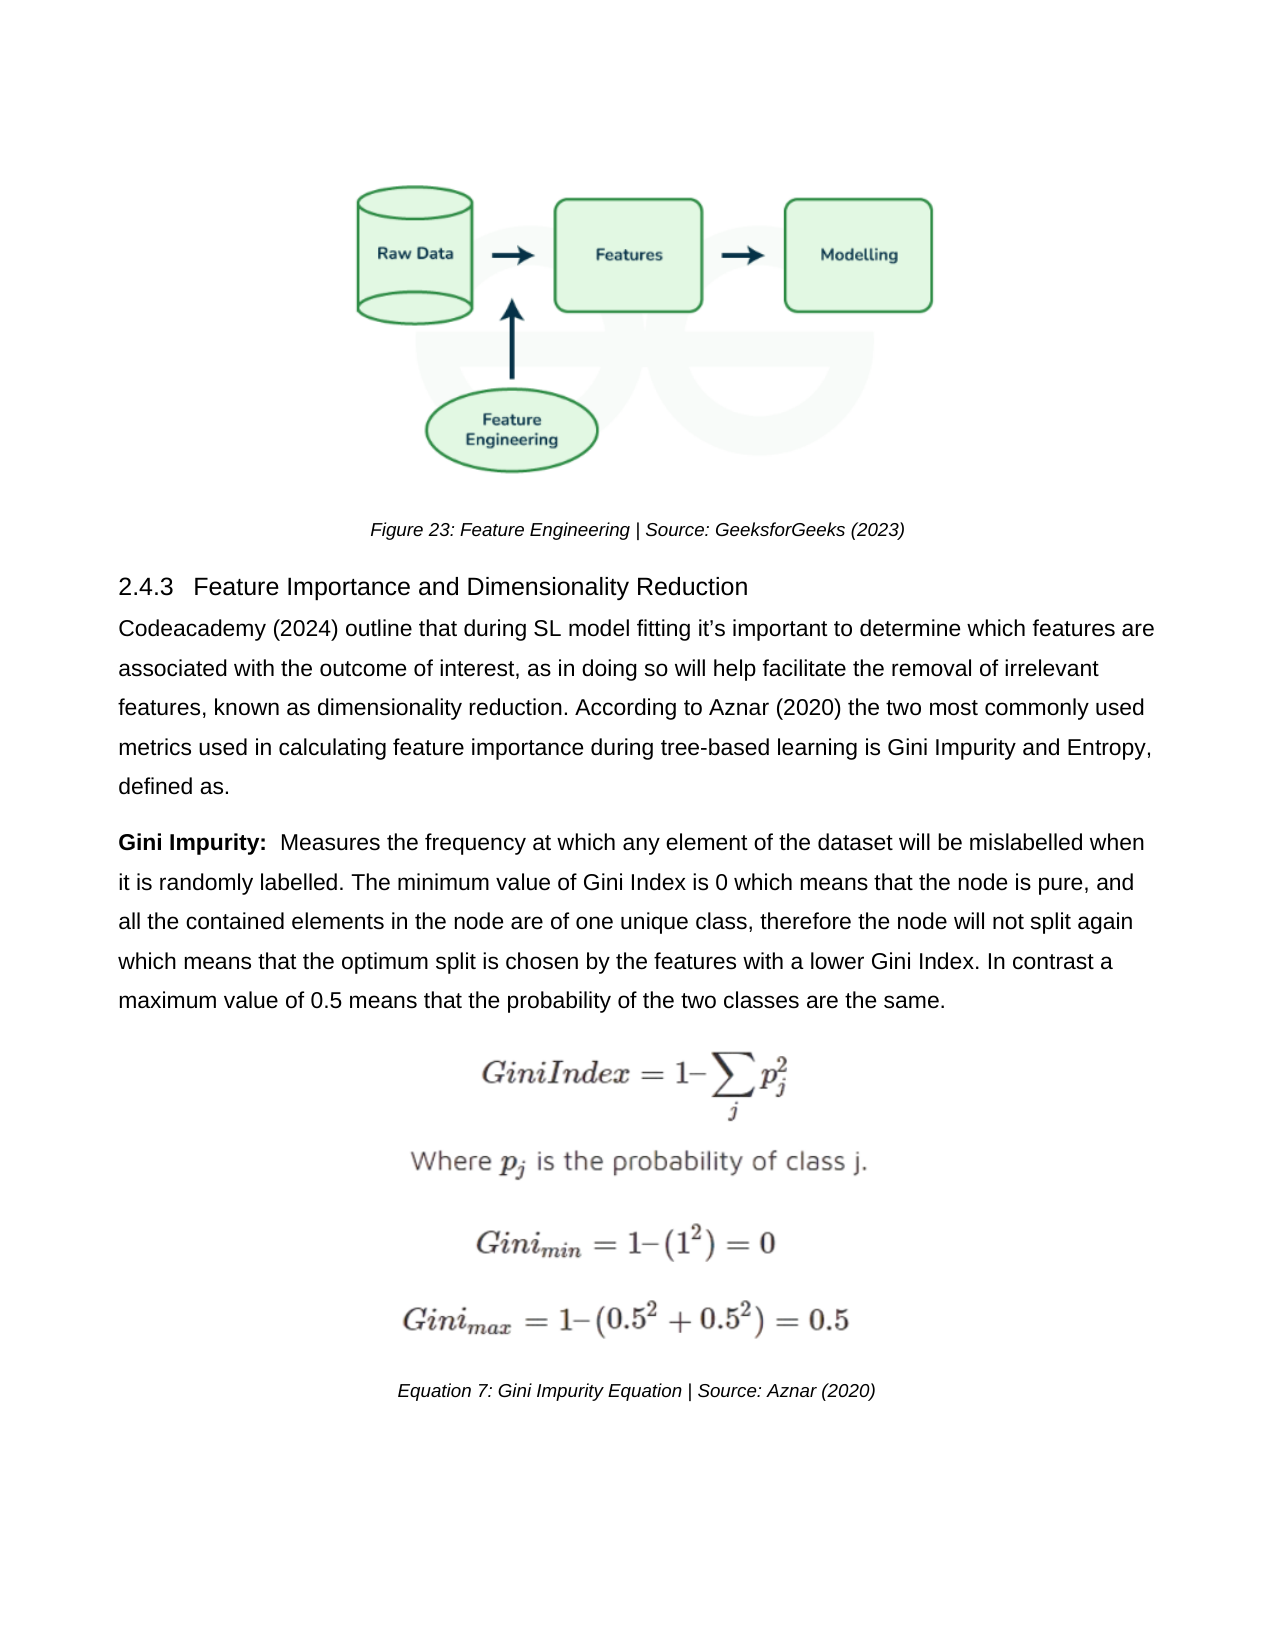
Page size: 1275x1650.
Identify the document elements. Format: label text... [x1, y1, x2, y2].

picture [381, 1043, 894, 1351]
text Gini Impurity: Measures the frequency at which any element of the dataset will be mislabelled when it is randomly labelled. The minimum value of Gini Index is 0 which means that the node is pure, and all the contained elements in the node are of one unique class, therefore the node will not split again which means that the optimum split is chosen by the features with a lower Gini Index. In contrast a maximum value of 0.5 means that the probability of the two classes are the same. [118, 829, 1157, 1014]
picture [327, 174, 948, 490]
text Codeacademy (2024) outline that during SL model fitting it’s important to determine which features are associated with the outcome of interest, as in doing so will help facilitate the removal of irrelevant features, known as dimensionality reduction. According to Aznar (2020) the two most commonly used metrics used in calculating feature importance during tree-based learning is Gini Impurity and Entropy, defined as. [118, 615, 1157, 799]
subtitle Feature Importance and Dimensionality Reduction [118, 572, 1157, 601]
